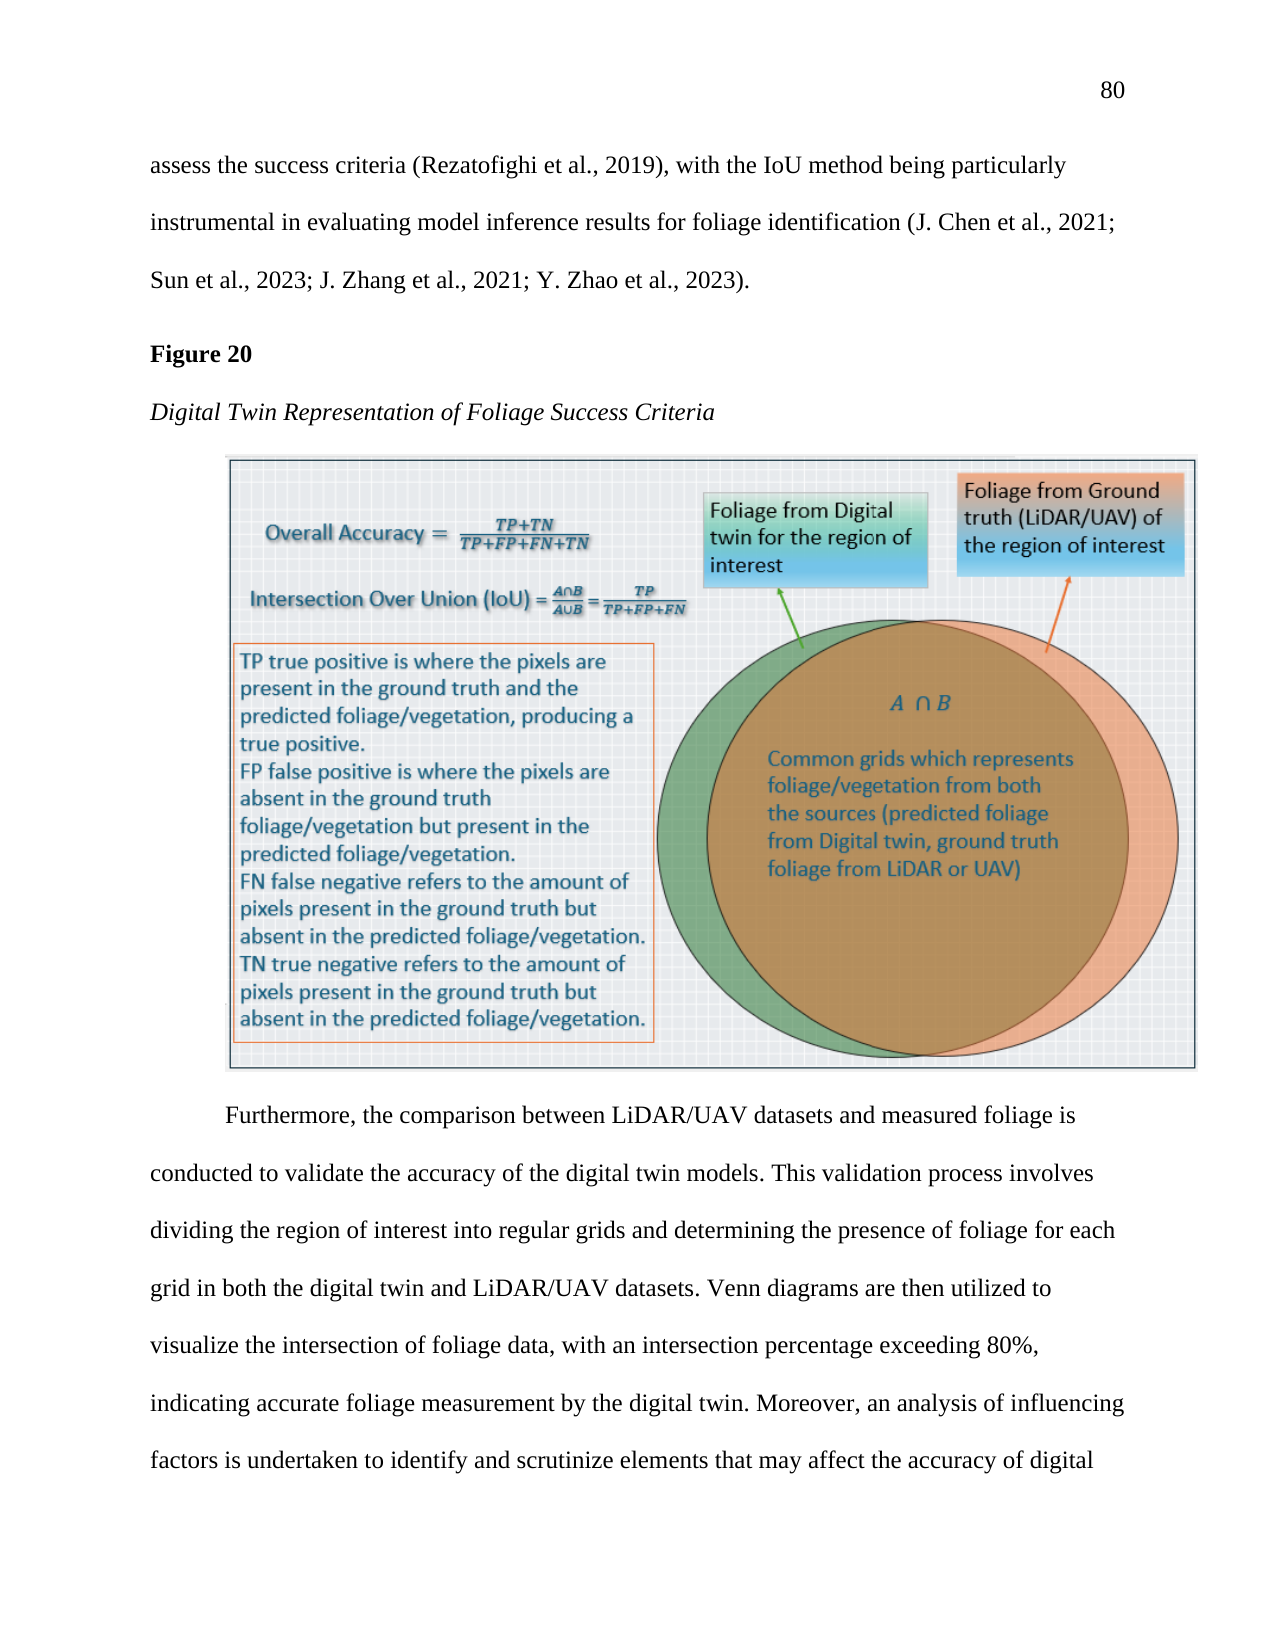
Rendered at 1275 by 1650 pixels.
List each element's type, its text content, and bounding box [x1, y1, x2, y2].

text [150, 150, 1125, 294]
title Figure 20 Digital Twin Representation of Foliage Success Criteria [150, 339, 1125, 425]
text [150, 1101, 1125, 1474]
picture [225, 454, 1198, 1072]
